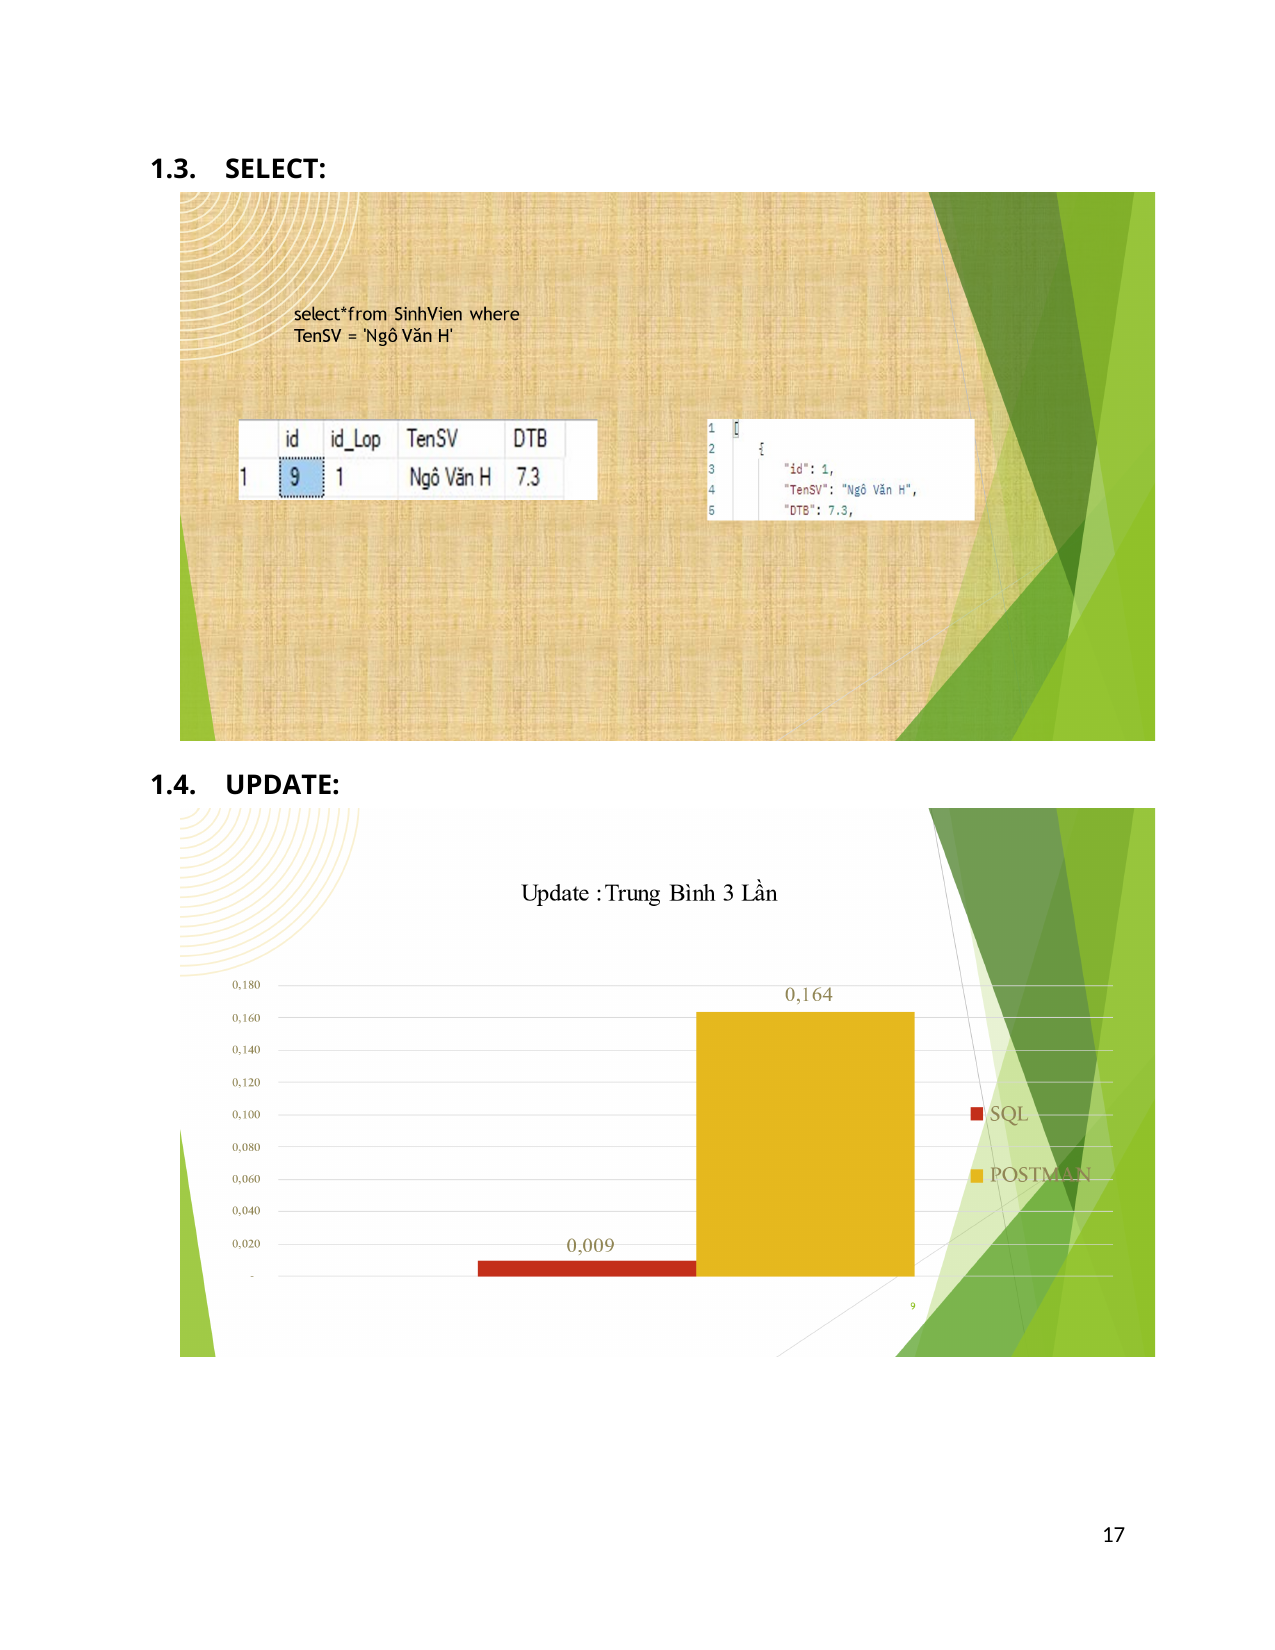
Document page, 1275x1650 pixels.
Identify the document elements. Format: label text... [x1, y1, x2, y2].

picture [180, 192, 1155, 741]
subtitle SELECT: [150, 150, 1125, 187]
subtitle UPDATE: [150, 766, 1125, 803]
picture [180, 808, 1155, 1357]
